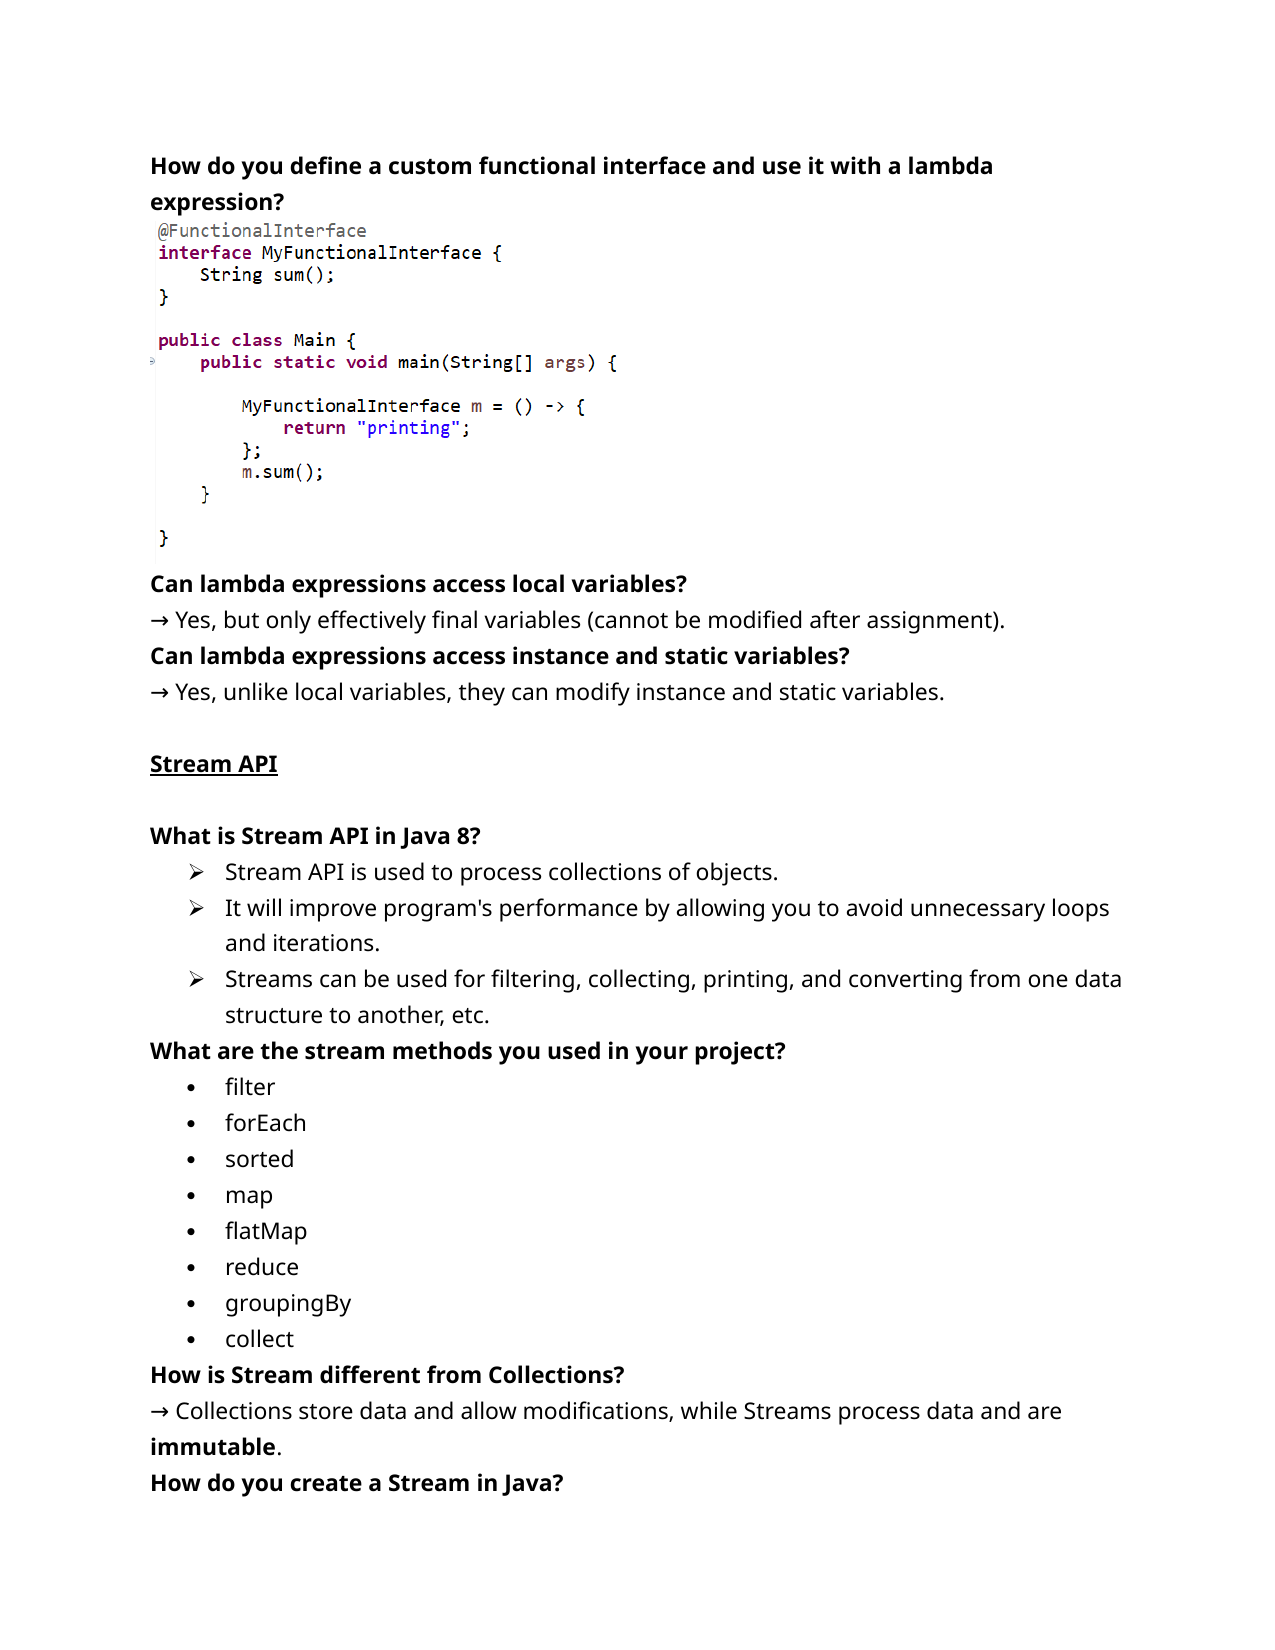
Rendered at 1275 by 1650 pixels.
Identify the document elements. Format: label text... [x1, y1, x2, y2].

text What are the stream methods you used in your project? [150, 1035, 1125, 1066]
list sorted [187, 1143, 1125, 1174]
text What is Stream API in Java 8? [150, 819, 1125, 851]
list forEach [187, 1107, 1125, 1138]
list flatMap [187, 1215, 1125, 1246]
list filter [187, 1071, 1125, 1102]
list It will improve program's performance by allowing you to avoid unnecessary loops and iterations. [187, 891, 1125, 959]
list Streams can be used for filtering, collecting, printing, and converting from one data structure to another, etc. [187, 963, 1125, 1031]
list map [187, 1179, 1125, 1210]
text How do you create a Stream in Java? [150, 1466, 1125, 1498]
text Can lambda expressions access instance and static variables? → Yes, unlike local variables, they can modify instance and static variables. [150, 640, 1125, 707]
text Stream API [150, 748, 1125, 779]
list Stream API is used to process collections of objects. [187, 856, 1125, 887]
list groupingBy [187, 1287, 1125, 1318]
list collect [187, 1323, 1125, 1354]
text How do you define a custom functional interface and use it with a lambda expression? [150, 150, 1125, 217]
text How is Stream different from Collections? → Collections store data and allow modifications, while Streams process data and are immutable. [150, 1359, 1125, 1462]
picture [150, 221, 840, 564]
list reduce [187, 1251, 1125, 1282]
text Can lambda expressions access local variables? → Yes, but only effectively final variables (cannot be modified after assignment). [150, 568, 1125, 635]
